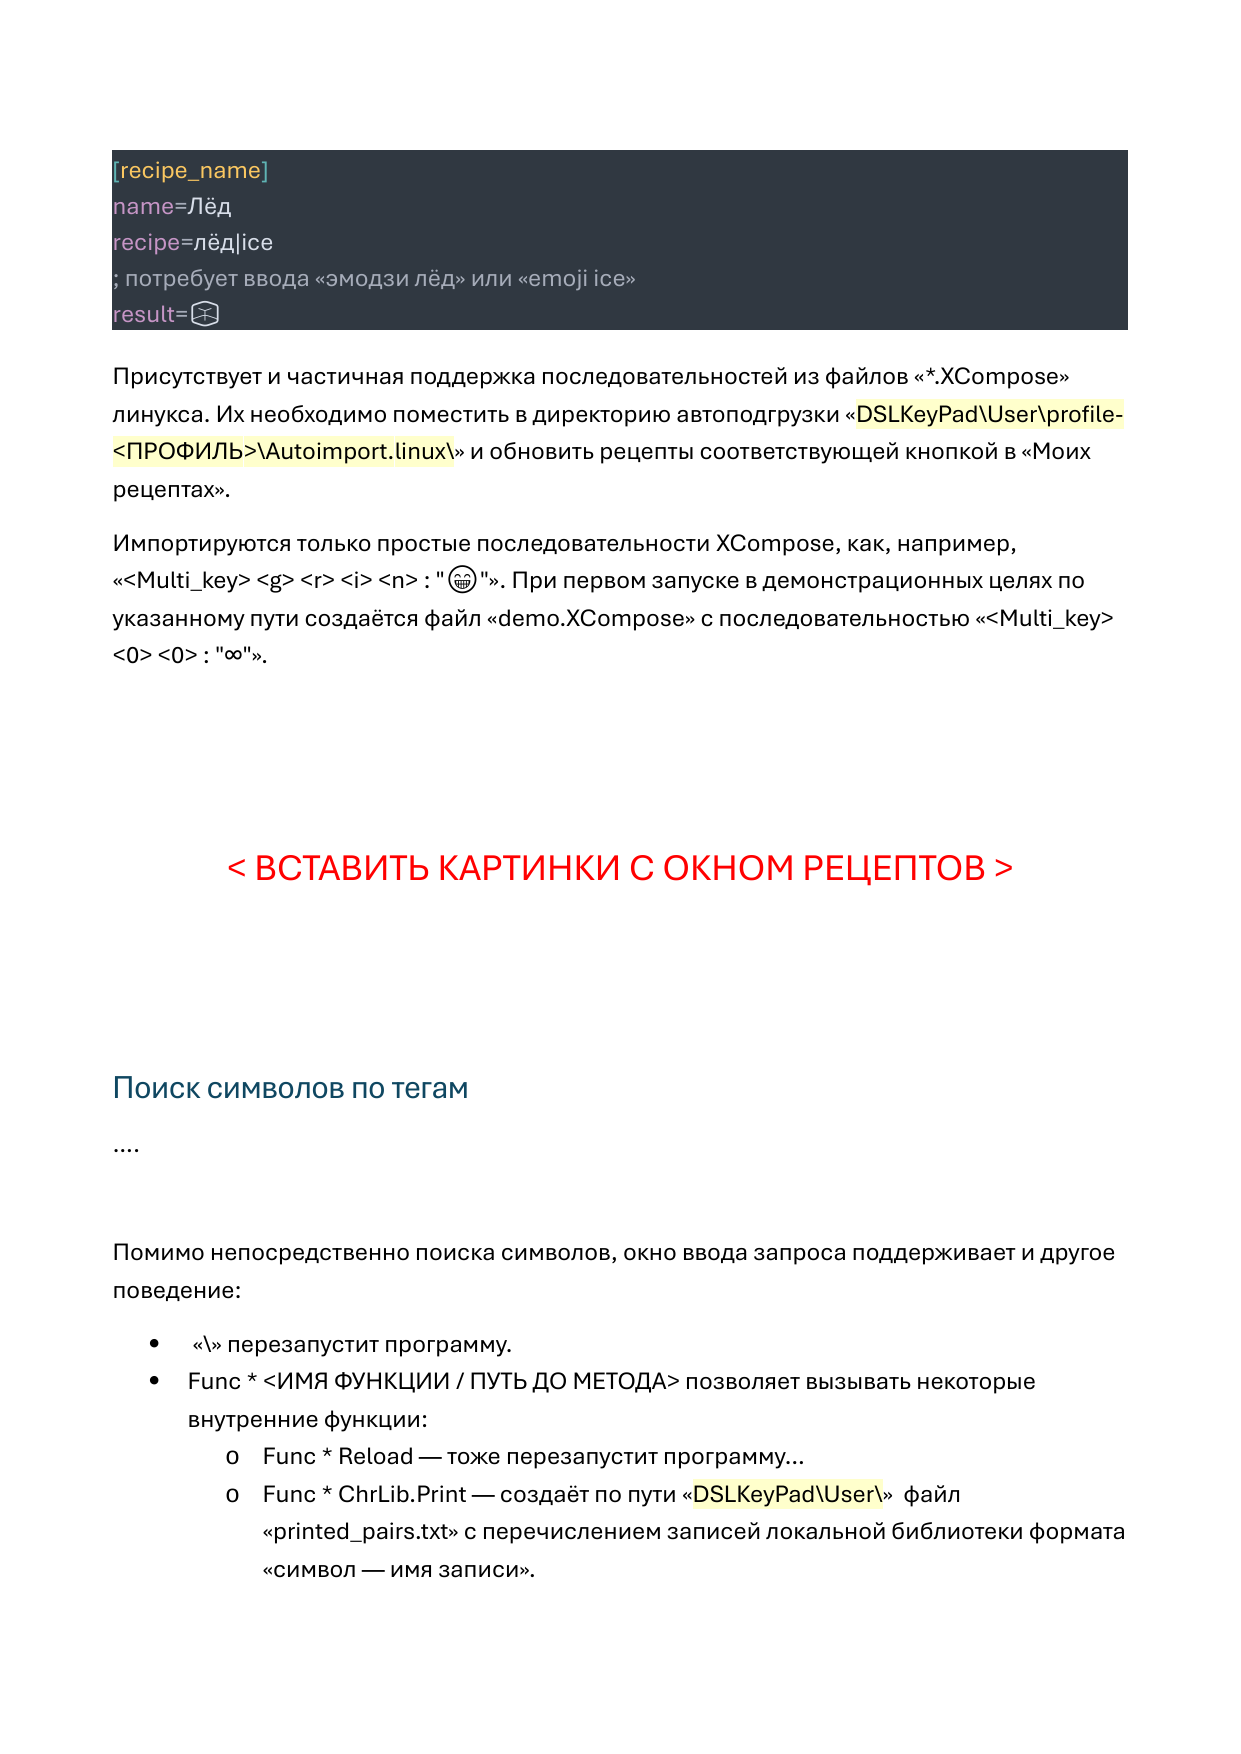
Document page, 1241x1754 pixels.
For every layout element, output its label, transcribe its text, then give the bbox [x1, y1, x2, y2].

list «\» перезапустит программу. [150, 1322, 1128, 1360]
text [recipe_name] [112, 150, 1128, 186]
subtitle Поиск символов по тегам [112, 1067, 1128, 1108]
text Присутствует и частичная поддержка последовательностей из файлов «*.XCompose» линукса. Их необходимо поместить в директорию автоподгрузки «DSLKeyPad\User\profile-<ПРОФИЛЬ>\Autoimport.linux\» и обновить рецепты соответствующей кнопкой в «Моих рецептах». [112, 355, 1128, 505]
text …. [112, 1122, 1128, 1160]
text Помимо непосредственно поиска символов, окно ввода запроса поддерживает и другое поведение: [112, 1231, 1128, 1306]
text name=Лёд [112, 186, 1128, 222]
text result=🧊 [112, 294, 1128, 330]
text < ВСТАВИТЬ КАРТИНКИ С ОКНОМ РЕЦЕПТОВ > [112, 851, 1128, 888]
list Func * ChrLib.Print — создаёт по пути «DSLKeyPad\User\» файл «printed_pairs.txt» с перечислением записей локальной библиотеки формата «символ — имя записи». [225, 1472, 1128, 1585]
text ; потребует ввода «эмодзи лёд» или «emoji ice» [112, 258, 1128, 294]
text Импортируются только простые последовательности XCompose, как, например, «<Multi_key> <g> <r> <i> <n> : "😁"». При первом запуске в демонстрационных целях по указанному пути создаётся файл «demo.XCompose» с последовательностью «<Multi_key> <0> <0> : "∞"». [112, 521, 1128, 671]
list Func * <ИМЯ ФУНКЦИИ / ПУТЬ ДО МЕТОДА> позволяет вызывать некоторые внутренние функции: [150, 1360, 1128, 1435]
list Func * Reload — тоже перезапустит программу… [225, 1435, 1128, 1472]
text recipe=лёд|ice [112, 222, 1128, 258]
